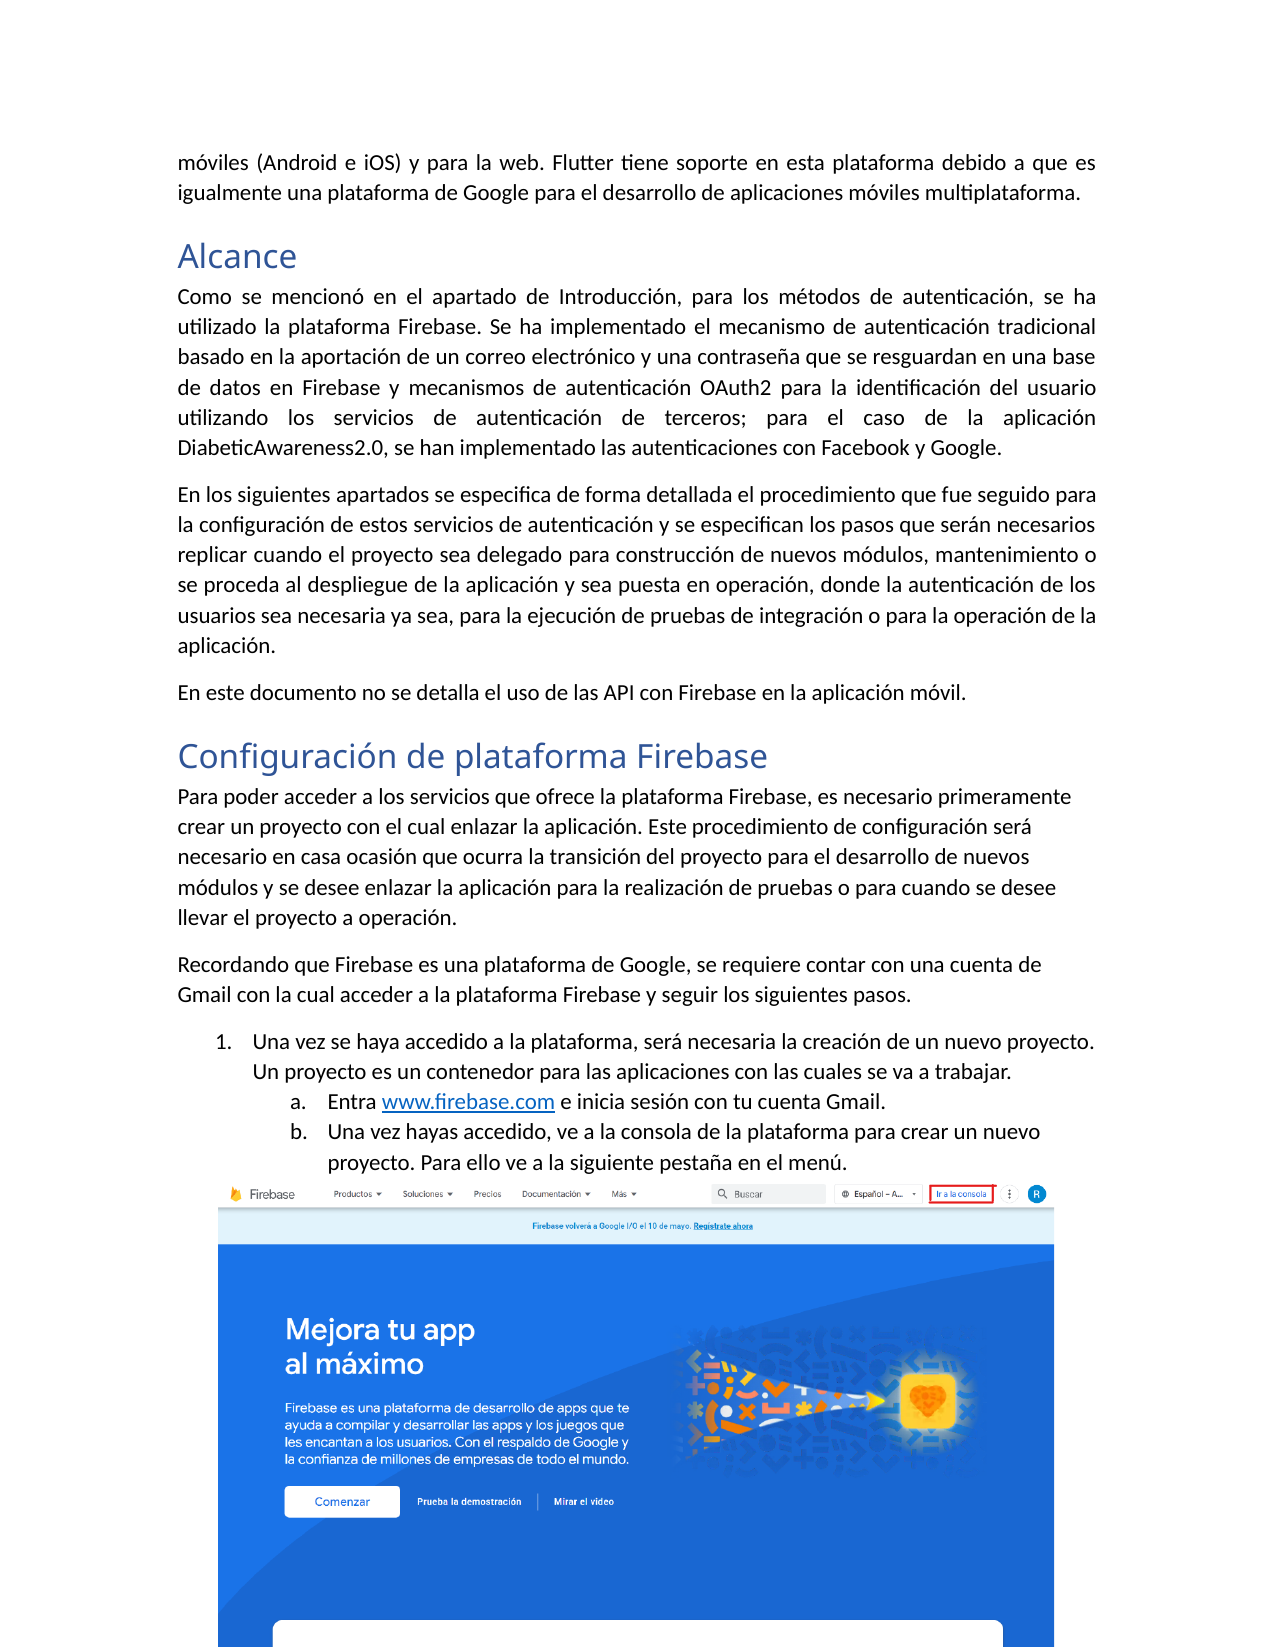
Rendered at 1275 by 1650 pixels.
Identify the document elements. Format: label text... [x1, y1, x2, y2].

text En los siguientes apartados se especifica de forma detallada el procedimiento que fue seguido para la configuración de estos servicios de autenticación y se especifican los pasos que serán necesarios replicar cuando el proyecto sea delegado para construcción de nuevos módulos, mantenimiento o se proceda al despliegue de la aplicación y sea puesta en operación, donde la autenticación de los usuarios sea necesaria ya sea, para la ejecución de pruebas de integración o para la operación de la aplicación. [177, 480, 1098, 659]
list Una vez hayas accedido, ve a la consola de la plataforma para crear un nuevo proyecto. Para ello ve a la siguiente pestaña en el menú. [290, 1117, 1098, 1176]
text Para poder acceder a los servicios que ofrece la plataforma Firebase, es necesario primeramente crear un proyecto con el cual enlazar la aplicación. Este procedimiento de configuración será necesario en casa ocasión que ocurra la transición del proyecto para el desarrollo de nuevos módulos y se desee enlazar la aplicación para la realización de pruebas o para cuando se desee llevar el proyecto a operación. [177, 782, 1098, 931]
text En este documento no se detalla el uso de las API con Firebase en la aplicación móvil. [177, 678, 1098, 706]
subtitle Alcance [177, 233, 1098, 278]
text Como se mencionó en el apartado de Introducción, para los métodos de autenticación, se ha utilizado la plataforma Firebase. Se ha implementado el mecanismo de autenticación tradicional basado en la aportación de un correo electrónico y una contraseña que se resguardan en una base de datos en Firebase y mecanismos de autenticación OAuth2 para la identificación del usuario utilizando los servicios de autenticación de terceros; para el caso de la aplicación DiabeticAwareness2.0, se han implementado las autenticaciones con Facebook y Google. [177, 282, 1098, 461]
list Entra www.firebase.com e inicia sesión con tu cuenta Gmail. [290, 1087, 1098, 1115]
picture [216, 1180, 1054, 1646]
list Una vez se haya accedido a la plataforma, será necesaria la creación de un nuevo proyecto. Un proyecto es un contenedor para las aplicaciones con las cuales se va a trabajar. [215, 1027, 1098, 1085]
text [177, 148, 1098, 206]
text Recordando que Firebase es una plataforma de Google, se requiere contar con una cuenta de Gmail con la cual acceder a la plataforma Firebase y seguir los siguientes pasos. [177, 950, 1098, 1008]
subtitle Configuración de plataforma Firebase [177, 733, 1098, 778]
